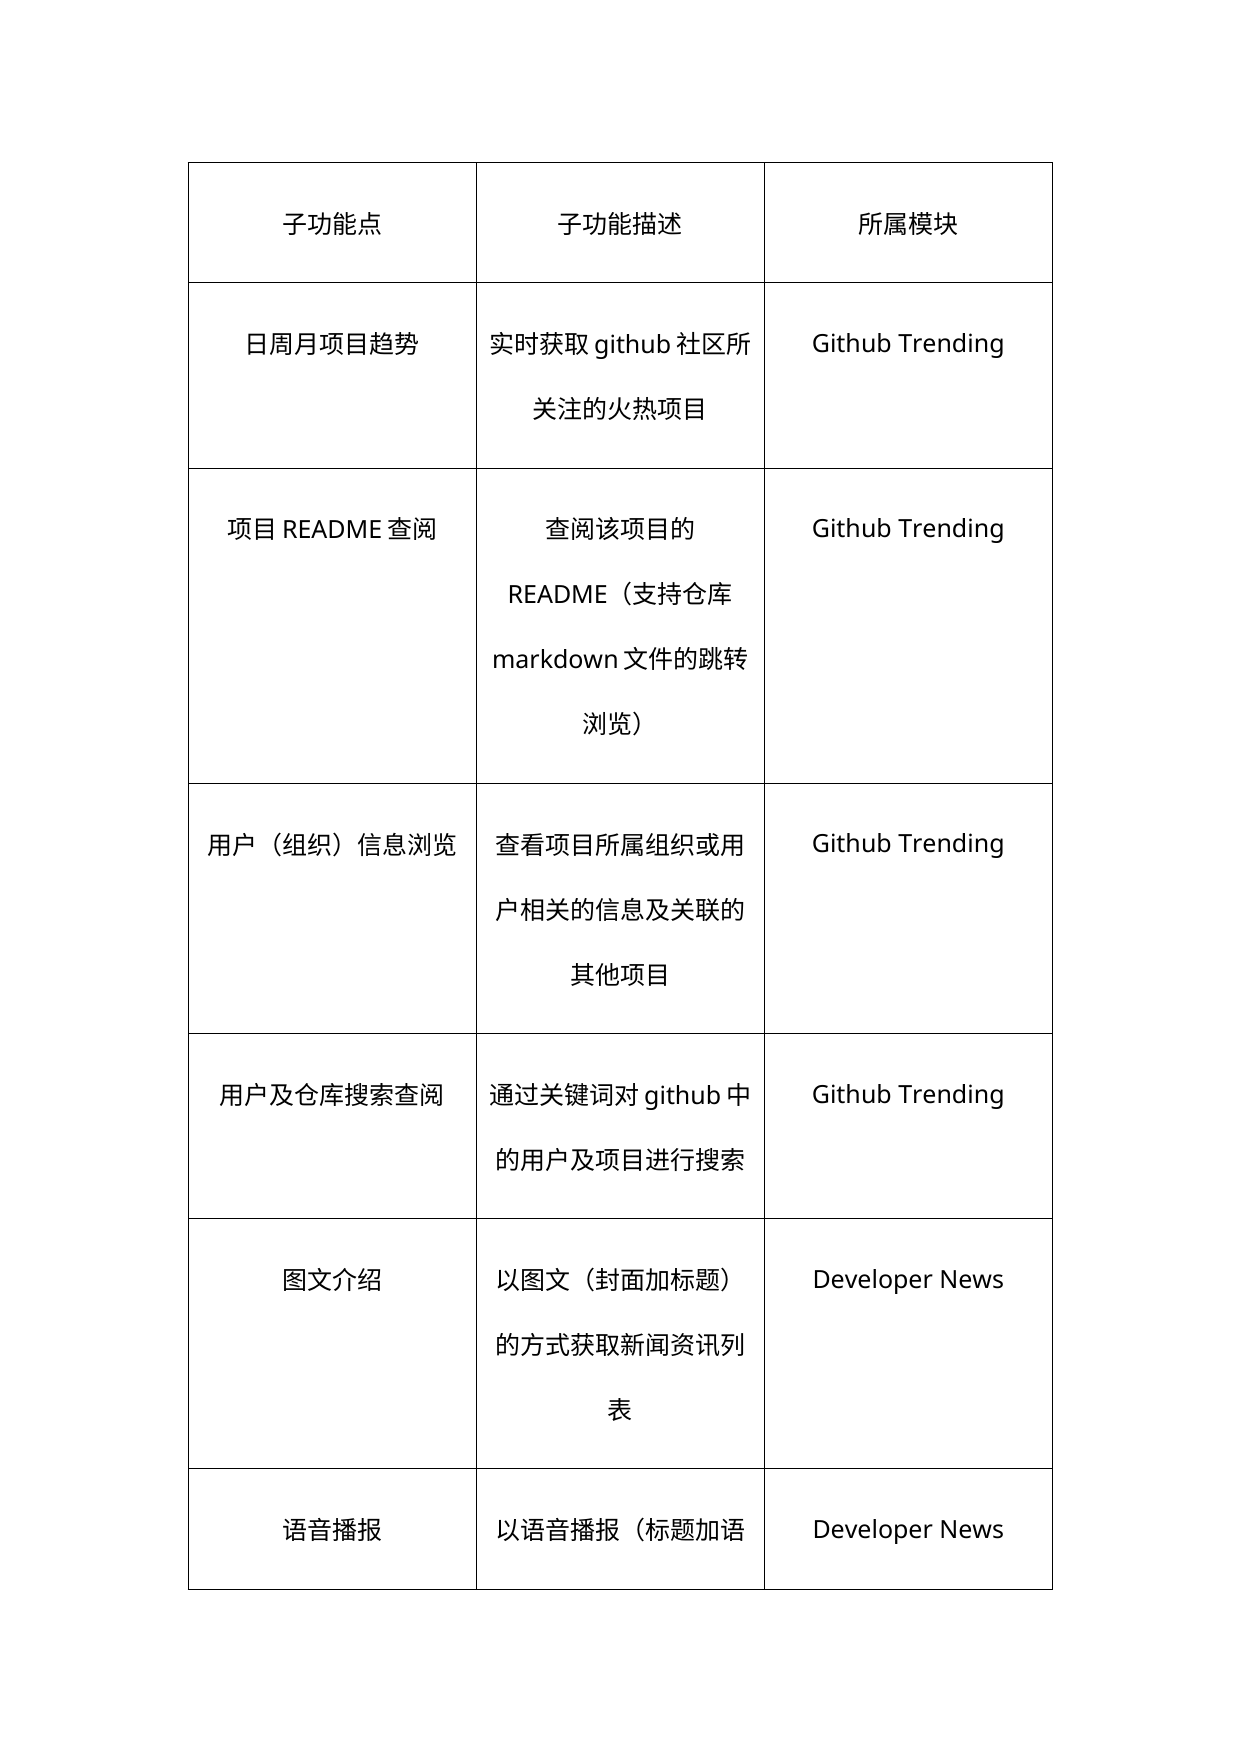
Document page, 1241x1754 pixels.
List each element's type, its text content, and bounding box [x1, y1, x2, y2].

table_cell 用户（组织）信息浏览 [189, 784, 476, 1033]
table_cell 以图文（封面加标题）的方式获取新闻资讯列表 [477, 1219, 764, 1468]
table_cell 用户及仓库搜索查阅 [189, 1034, 476, 1218]
table_cell Github Trending [765, 784, 1052, 1033]
table_header 所属模块 [765, 163, 1052, 282]
table_header 子功能点 [189, 163, 476, 282]
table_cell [477, 1469, 764, 1588]
table_header 子功能描述 [477, 163, 764, 282]
table_cell Github Trending [765, 1034, 1052, 1218]
table_cell 日周月项目趋势 [189, 283, 476, 467]
table_cell 查看项目所属组织或用户相关的信息及关联的其他项目 [477, 784, 764, 1033]
table_cell 查阅该项目的README（支持仓库markdown文件的跳转浏览） [477, 469, 764, 783]
table_cell Developer News [765, 1469, 1052, 1588]
table_cell 图文介绍 [189, 1219, 476, 1468]
table_cell 语音播报 [189, 1469, 476, 1588]
table_cell 通过关键词对github中的用户及项目进行搜索 [477, 1034, 764, 1218]
table_cell Github Trending [765, 283, 1052, 467]
table_cell Developer News [765, 1219, 1052, 1468]
table_cell 实时获取github社区所关注的火热项目 [477, 283, 764, 467]
table_cell 项目README查阅 [189, 469, 476, 783]
table_cell Github Trending [765, 469, 1052, 783]
